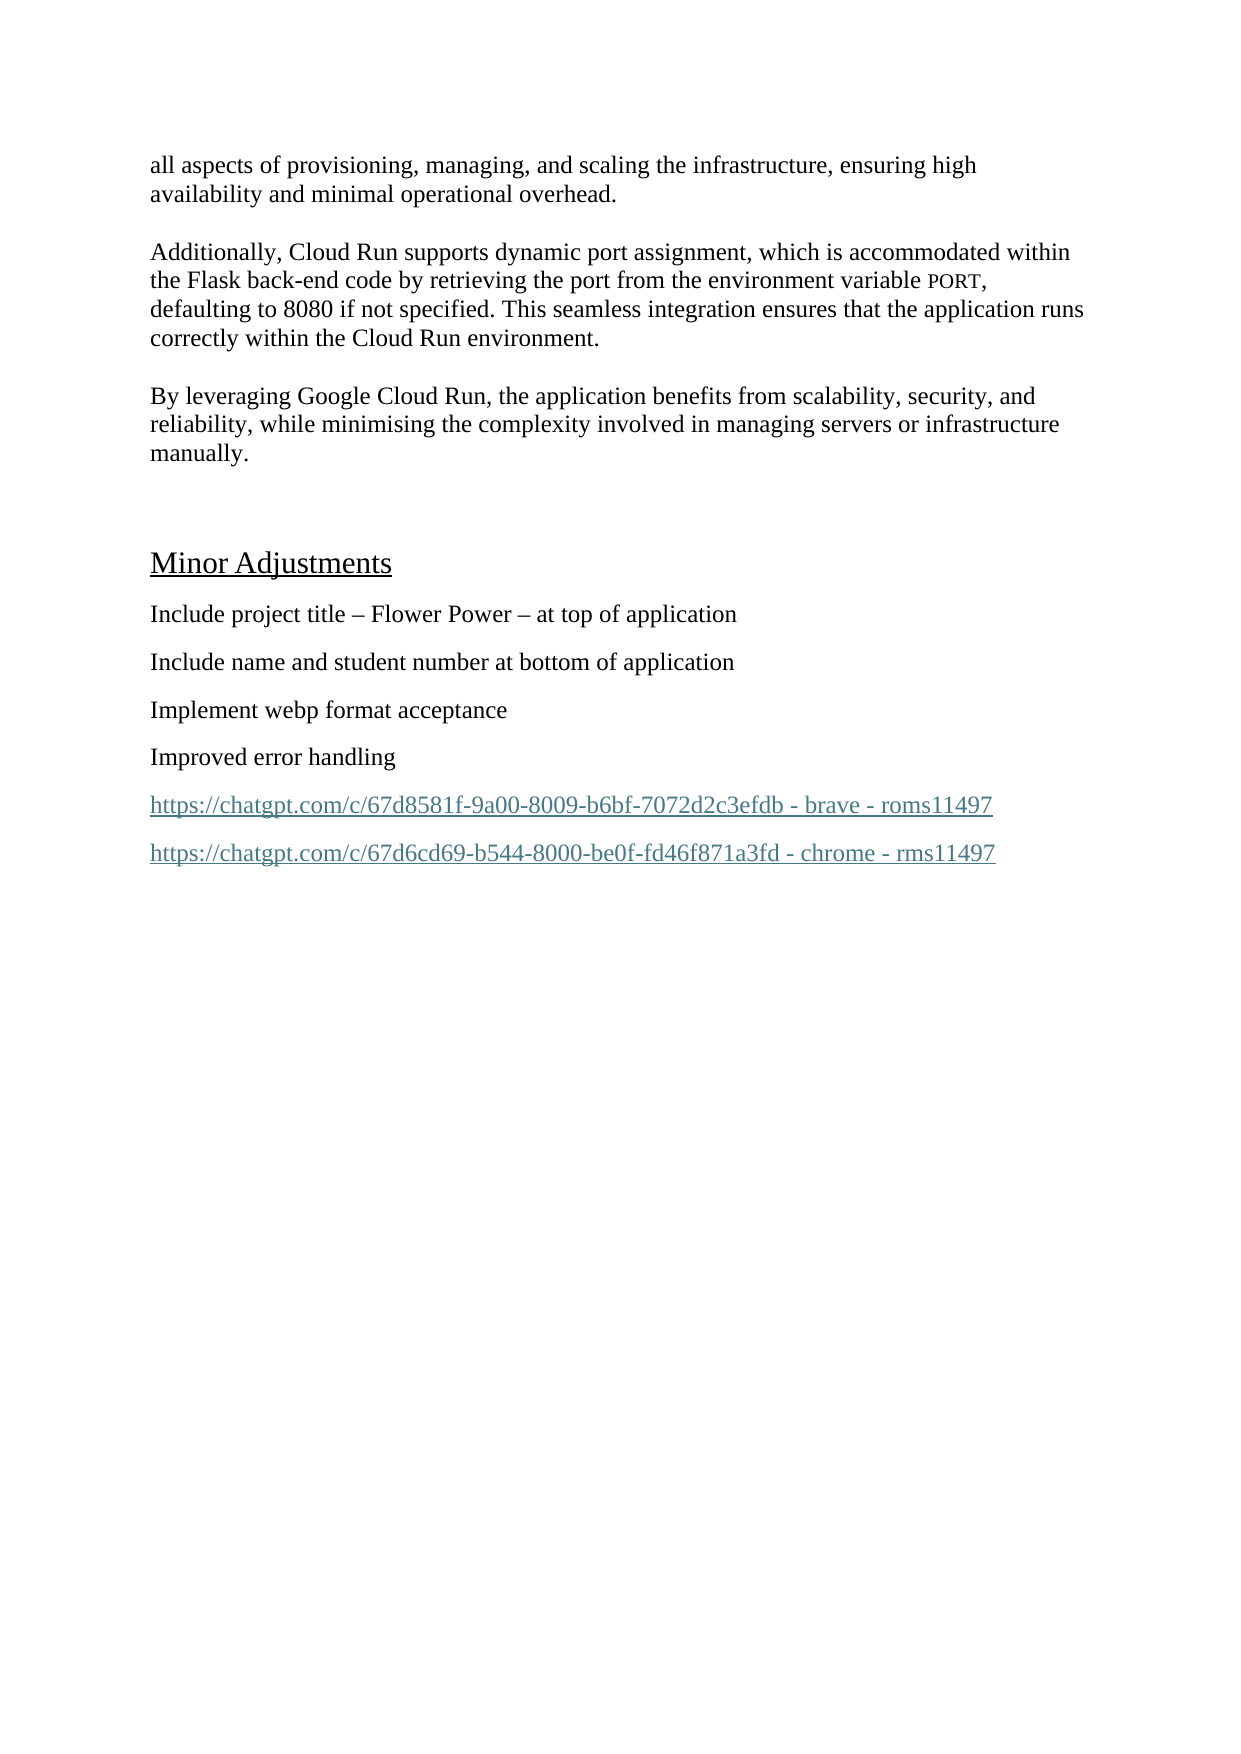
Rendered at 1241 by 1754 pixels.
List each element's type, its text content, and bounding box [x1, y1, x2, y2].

text https://chatgpt.com/c/67d6cd69-b544-8000-be0f-fd46f871a3fd - chrome - rms11497 [150, 838, 1090, 867]
text Additionally, Cloud Run supports dynamic port assignment, which is accommodated within the Flask back-end code by retrieving the port from the environment variable PORT, defaulting to 8080 if not specified. This seamless integration ensures that the application runs correctly within the Cloud Run environment. [150, 237, 1090, 352]
text Implement webp format acceptance [150, 695, 1090, 723]
text Improved error handling [150, 742, 1090, 771]
text Include project title – Flower Power – at top of application [150, 599, 1090, 628]
subtitle Minor Adjustments [150, 544, 1090, 580]
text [150, 150, 1090, 207]
text By leveraging Google Cloud Run, the application benefits from scalability, security, and reliability, while minimising the complexity involved in managing servers or infrastructure manually. [150, 381, 1090, 467]
text https://chatgpt.com/c/67d8581f-9a00-8009-b6bf-7072d2c3efdb - brave - roms11497 [150, 790, 1090, 819]
text Include name and student number at bottom of application [150, 647, 1090, 676]
